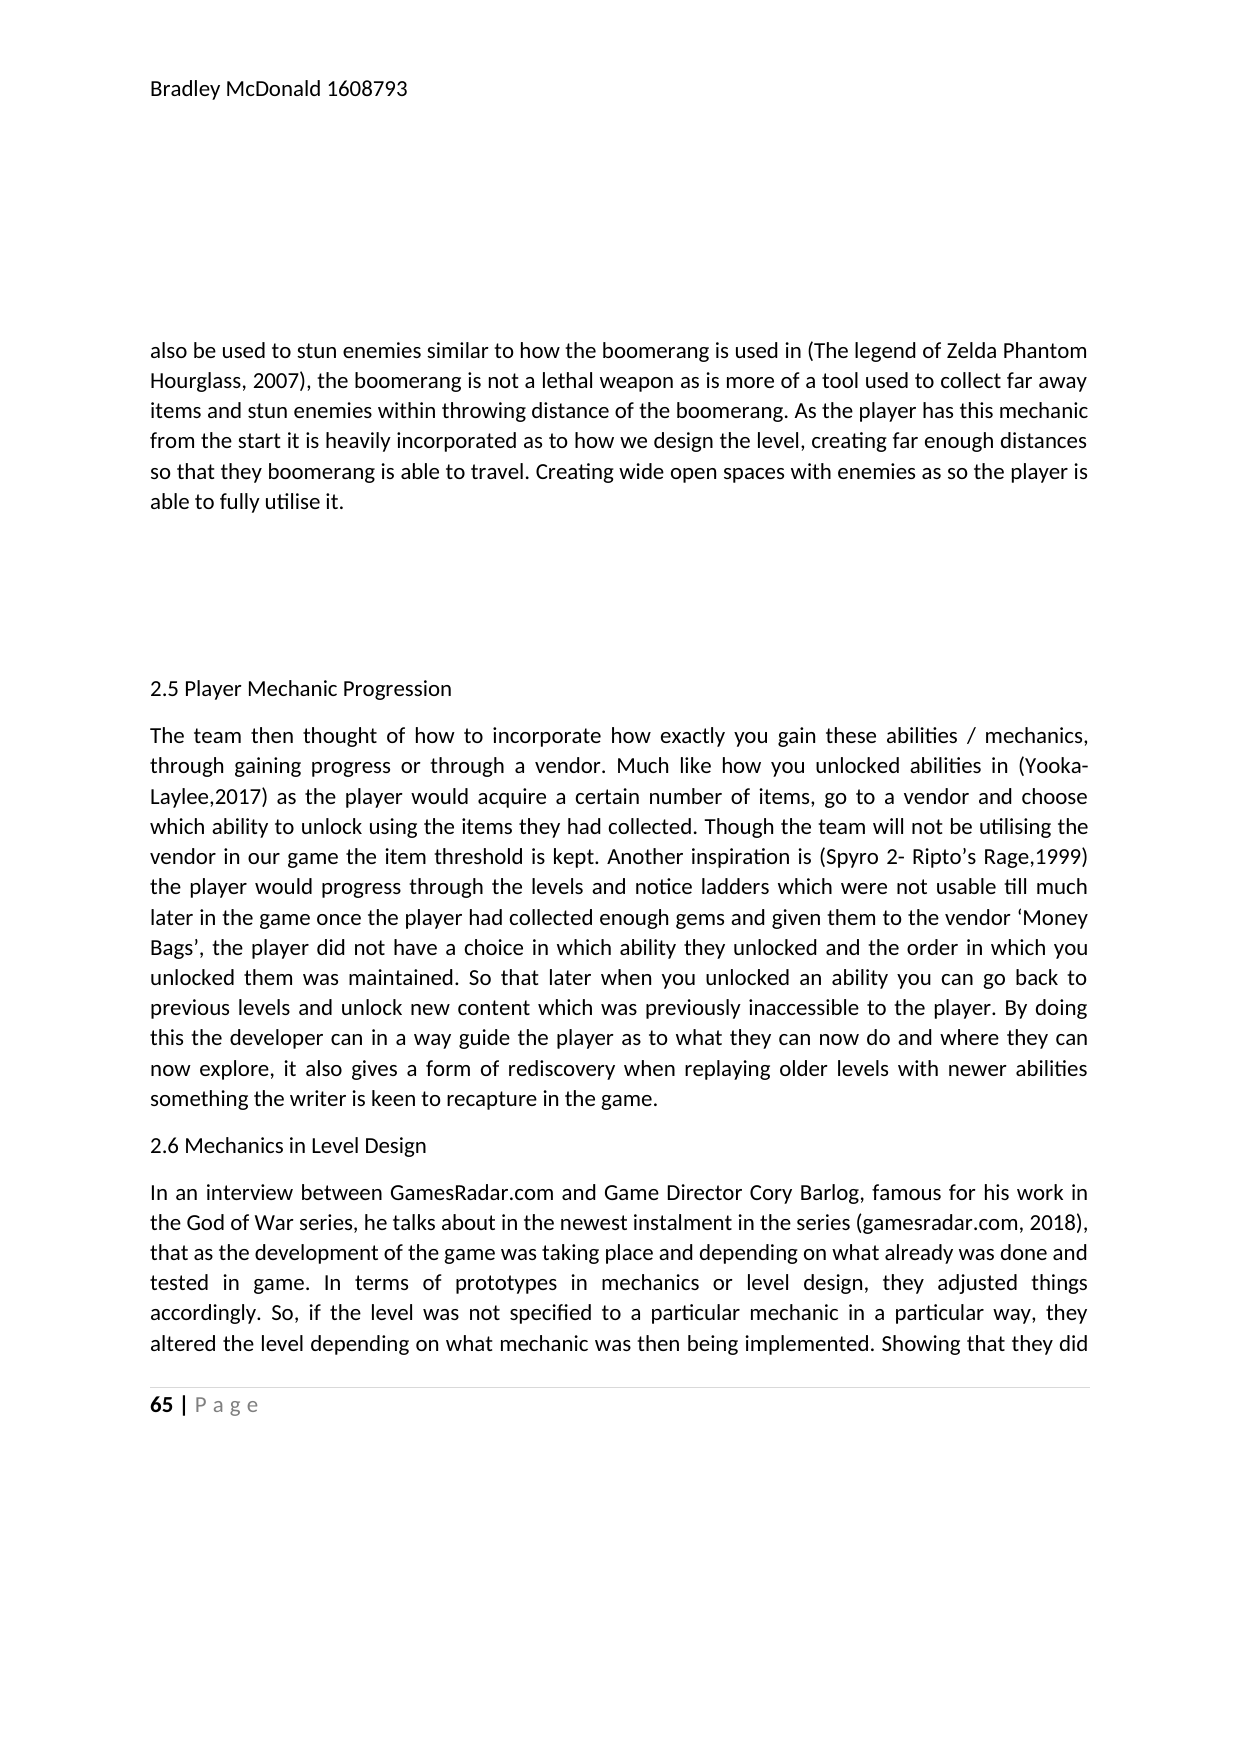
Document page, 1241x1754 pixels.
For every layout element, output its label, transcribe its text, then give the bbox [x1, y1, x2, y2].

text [150, 336, 1090, 515]
text 2.5 Player Mechanic Progression [150, 674, 1090, 703]
text The team then thought of how to incorporate how exactly you gain these abilities / mechanics, through gaining progress or through a vendor. Much like how you unlocked abilities in (Yooka-Laylee,2017) as the player would acquire a certain number of items, go to a vendor and choose which ability to unlock using the items they had collected. Though the team will not be utilising the vendor in our game the item threshold is kept. Another inspiration is (Spyro 2- Ripto’s Rage,1999) the player would progress through the levels and notice ladders which were not usable till much later in the game once the player had collected enough gems and given them to the vendor ‘Money Bags’, the player did not have a choice in which ability they unlocked and the order in which you unlocked them was maintained. So that later when you unlocked an ability you can go back to previous levels and unlock new content which was previously inaccessible to the player. By doing this the developer can in a way guide the player as to what they can now do and where they can now explore, it also gives a form of rediscovery when replaying older levels with newer abilities something the writer is keen to recapture in the game. [150, 721, 1090, 1112]
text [150, 1178, 1090, 1357]
text 2.6 Mechanics in Level Design [150, 1131, 1090, 1159]
